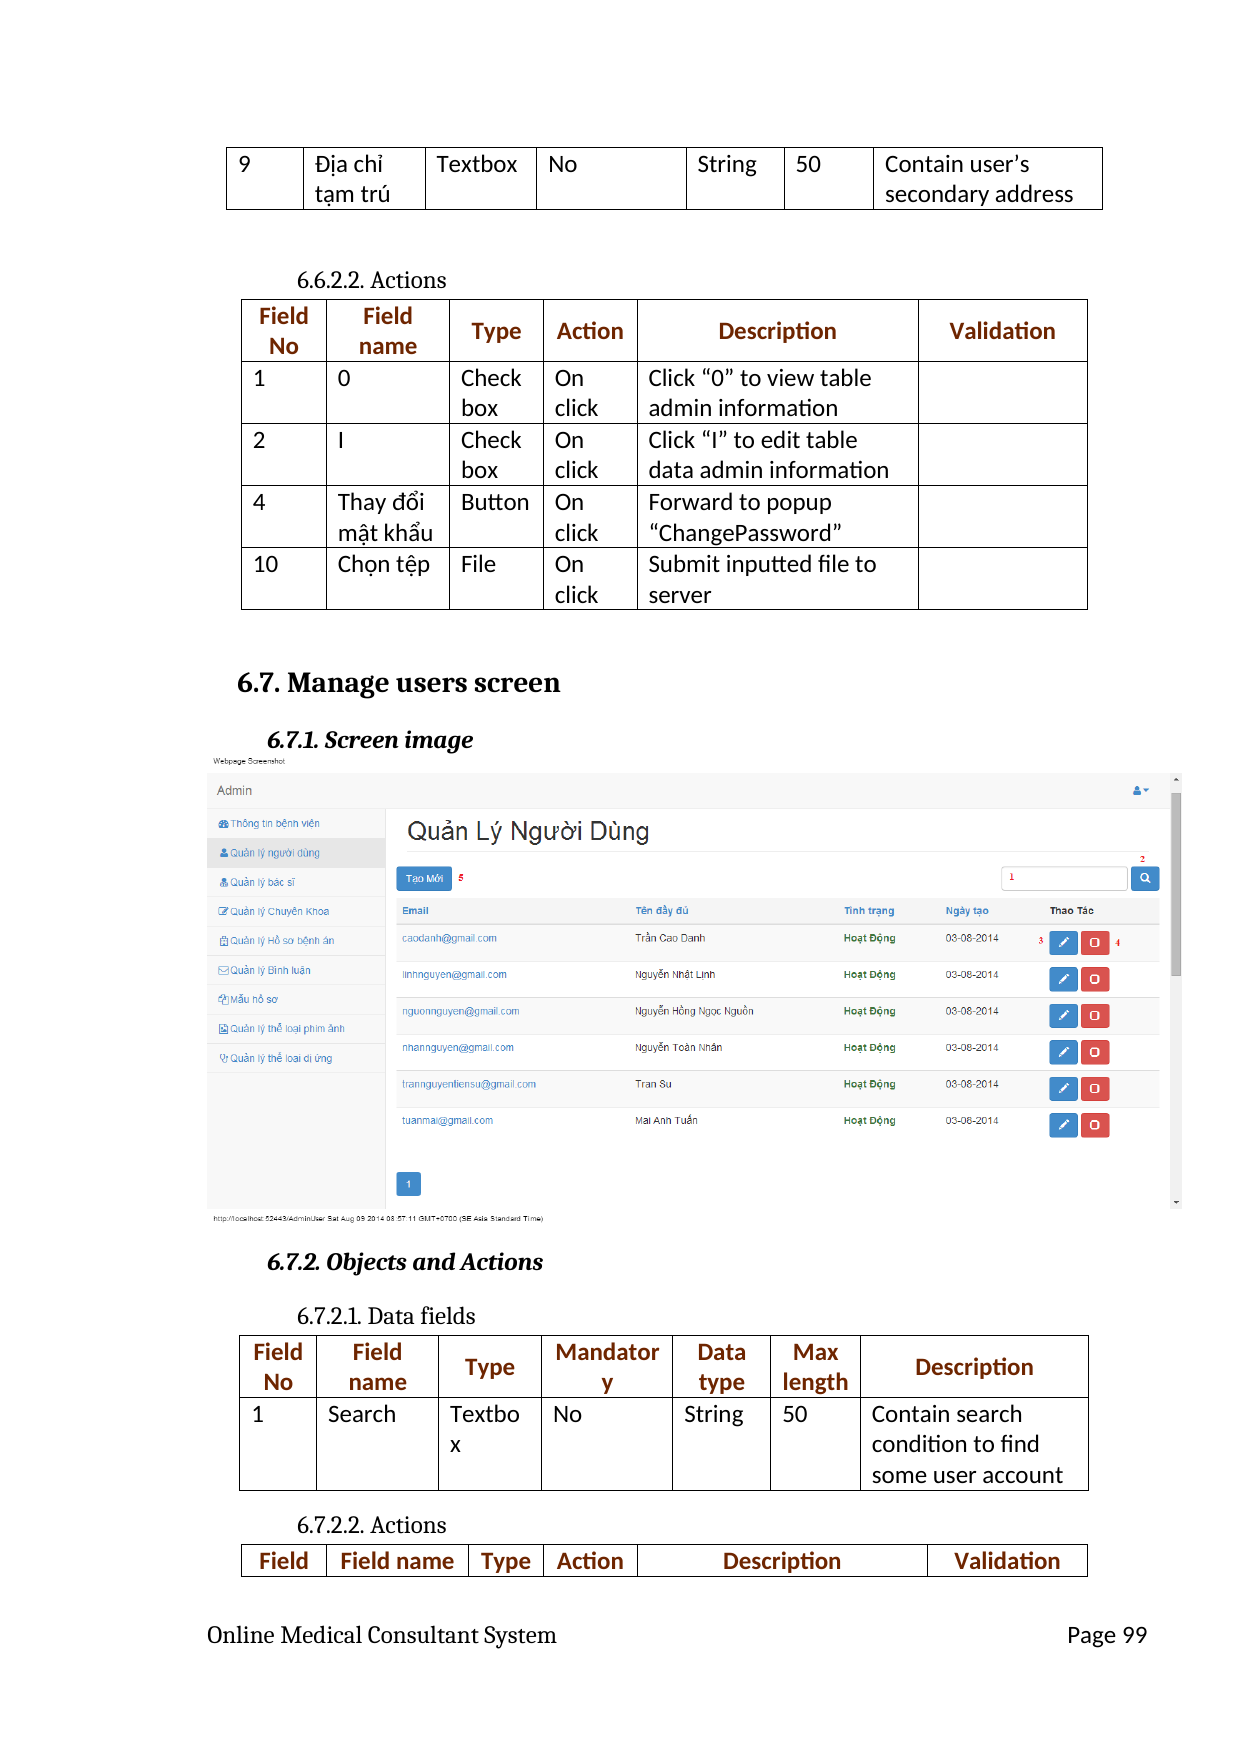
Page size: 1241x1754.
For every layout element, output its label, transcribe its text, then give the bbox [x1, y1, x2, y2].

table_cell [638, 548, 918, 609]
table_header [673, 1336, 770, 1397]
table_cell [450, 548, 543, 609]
subtitle Data fields [282, 1302, 1122, 1331]
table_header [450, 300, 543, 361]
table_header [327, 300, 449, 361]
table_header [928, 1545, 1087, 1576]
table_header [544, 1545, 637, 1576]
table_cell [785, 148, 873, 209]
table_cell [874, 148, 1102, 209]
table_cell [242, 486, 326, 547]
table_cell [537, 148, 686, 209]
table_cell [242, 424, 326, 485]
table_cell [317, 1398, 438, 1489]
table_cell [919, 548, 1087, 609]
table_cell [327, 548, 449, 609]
subtitle Screen image [267, 726, 1122, 754]
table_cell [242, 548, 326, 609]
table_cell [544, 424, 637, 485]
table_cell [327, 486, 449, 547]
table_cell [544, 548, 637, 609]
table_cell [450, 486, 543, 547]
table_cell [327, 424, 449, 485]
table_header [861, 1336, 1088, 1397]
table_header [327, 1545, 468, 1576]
subtitle Objects and Actions [267, 1248, 1122, 1277]
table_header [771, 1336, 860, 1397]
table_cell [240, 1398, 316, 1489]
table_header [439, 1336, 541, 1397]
subtitle Actions [282, 1511, 1122, 1540]
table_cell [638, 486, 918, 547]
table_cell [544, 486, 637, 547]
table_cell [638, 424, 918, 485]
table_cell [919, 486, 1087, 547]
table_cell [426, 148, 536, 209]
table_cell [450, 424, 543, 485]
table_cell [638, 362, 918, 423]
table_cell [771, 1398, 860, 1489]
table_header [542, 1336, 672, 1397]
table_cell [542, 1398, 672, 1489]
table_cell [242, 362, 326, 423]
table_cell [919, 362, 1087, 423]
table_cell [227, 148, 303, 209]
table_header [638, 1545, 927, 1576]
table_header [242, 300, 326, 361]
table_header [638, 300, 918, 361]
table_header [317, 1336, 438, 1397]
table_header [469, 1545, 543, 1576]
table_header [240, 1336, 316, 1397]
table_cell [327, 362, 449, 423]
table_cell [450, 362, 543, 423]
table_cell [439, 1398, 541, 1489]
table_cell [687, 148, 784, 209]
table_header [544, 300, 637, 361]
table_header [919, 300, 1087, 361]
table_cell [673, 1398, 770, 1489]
picture [207, 758, 1182, 1223]
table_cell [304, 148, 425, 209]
subtitle Manage users screen [237, 666, 1122, 700]
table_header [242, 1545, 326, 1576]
subtitle Actions [282, 266, 1122, 295]
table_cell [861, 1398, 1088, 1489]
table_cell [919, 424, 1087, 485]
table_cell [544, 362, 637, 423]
